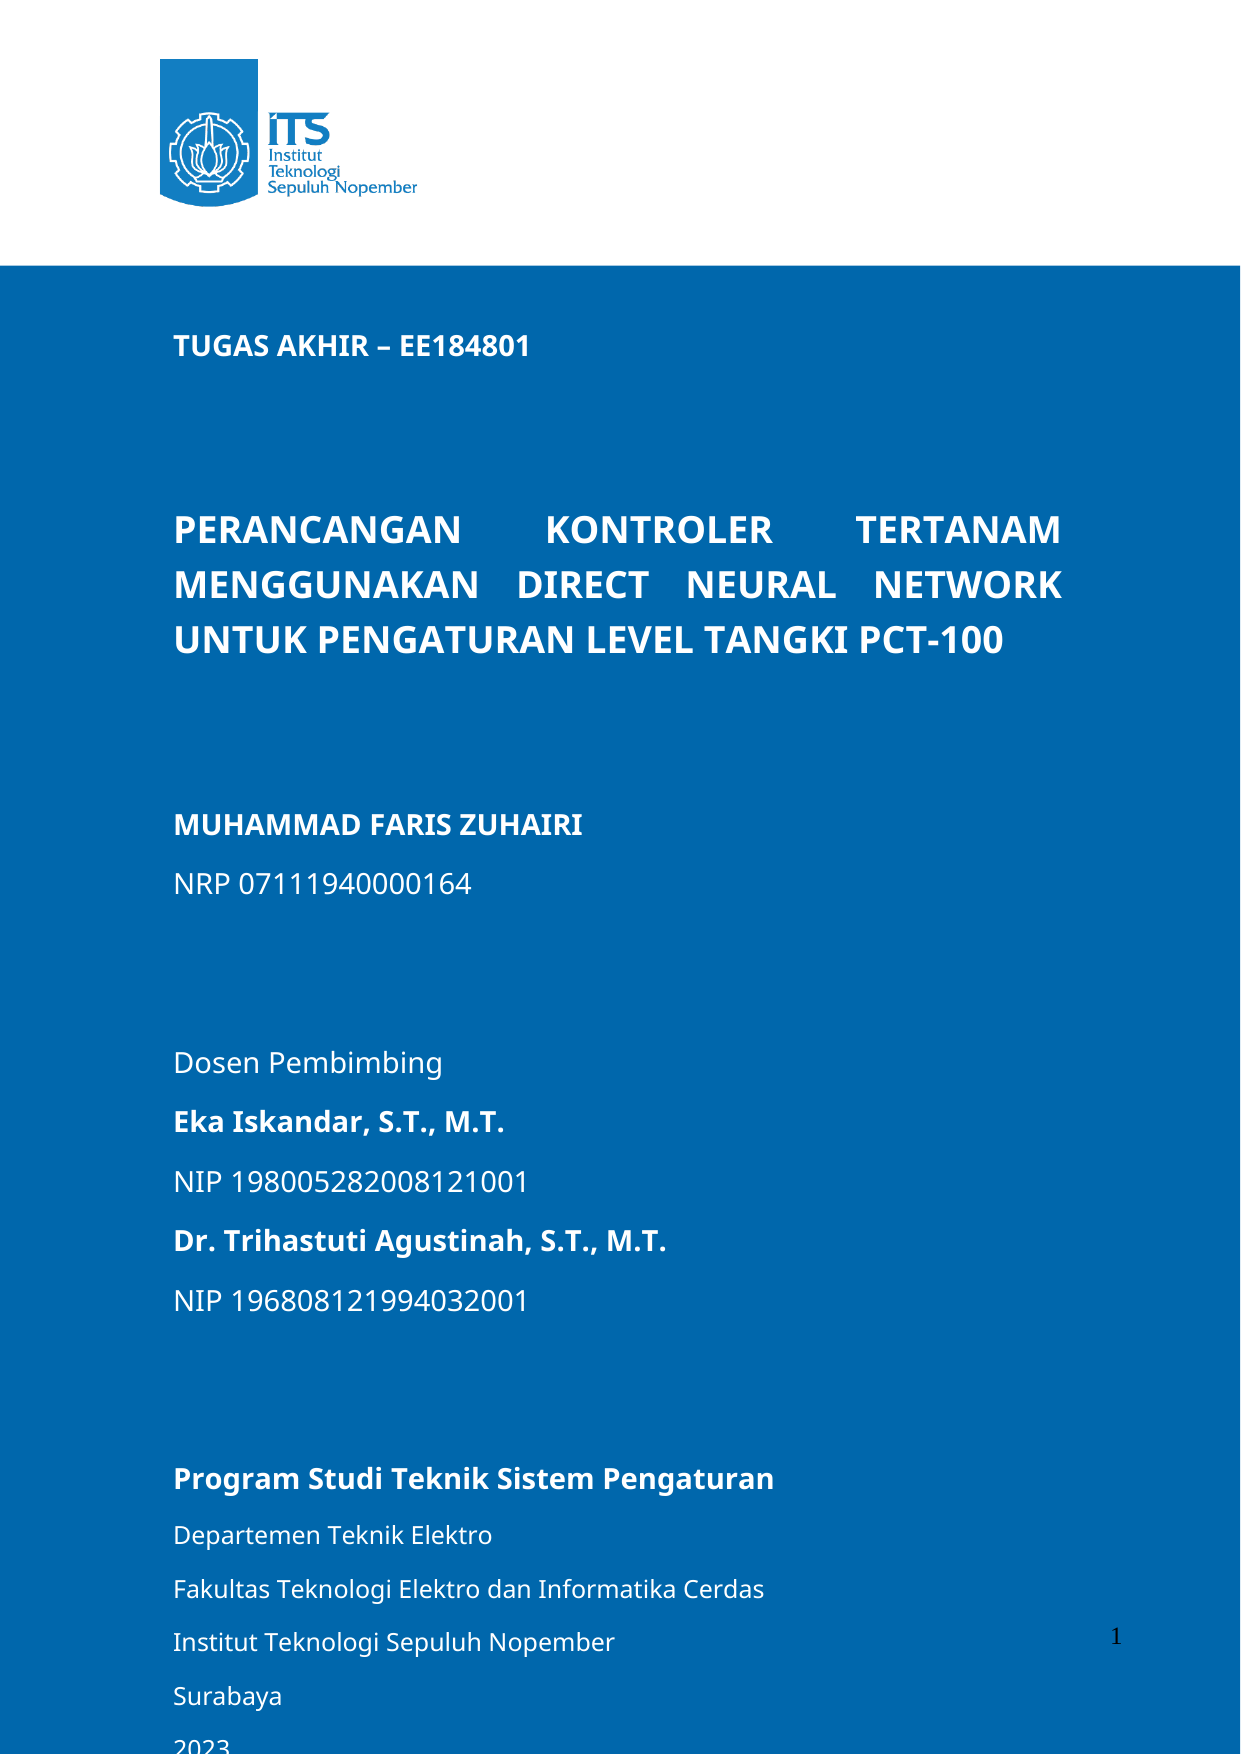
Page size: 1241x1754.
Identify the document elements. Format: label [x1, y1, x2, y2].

picture [159, 59, 418, 207]
